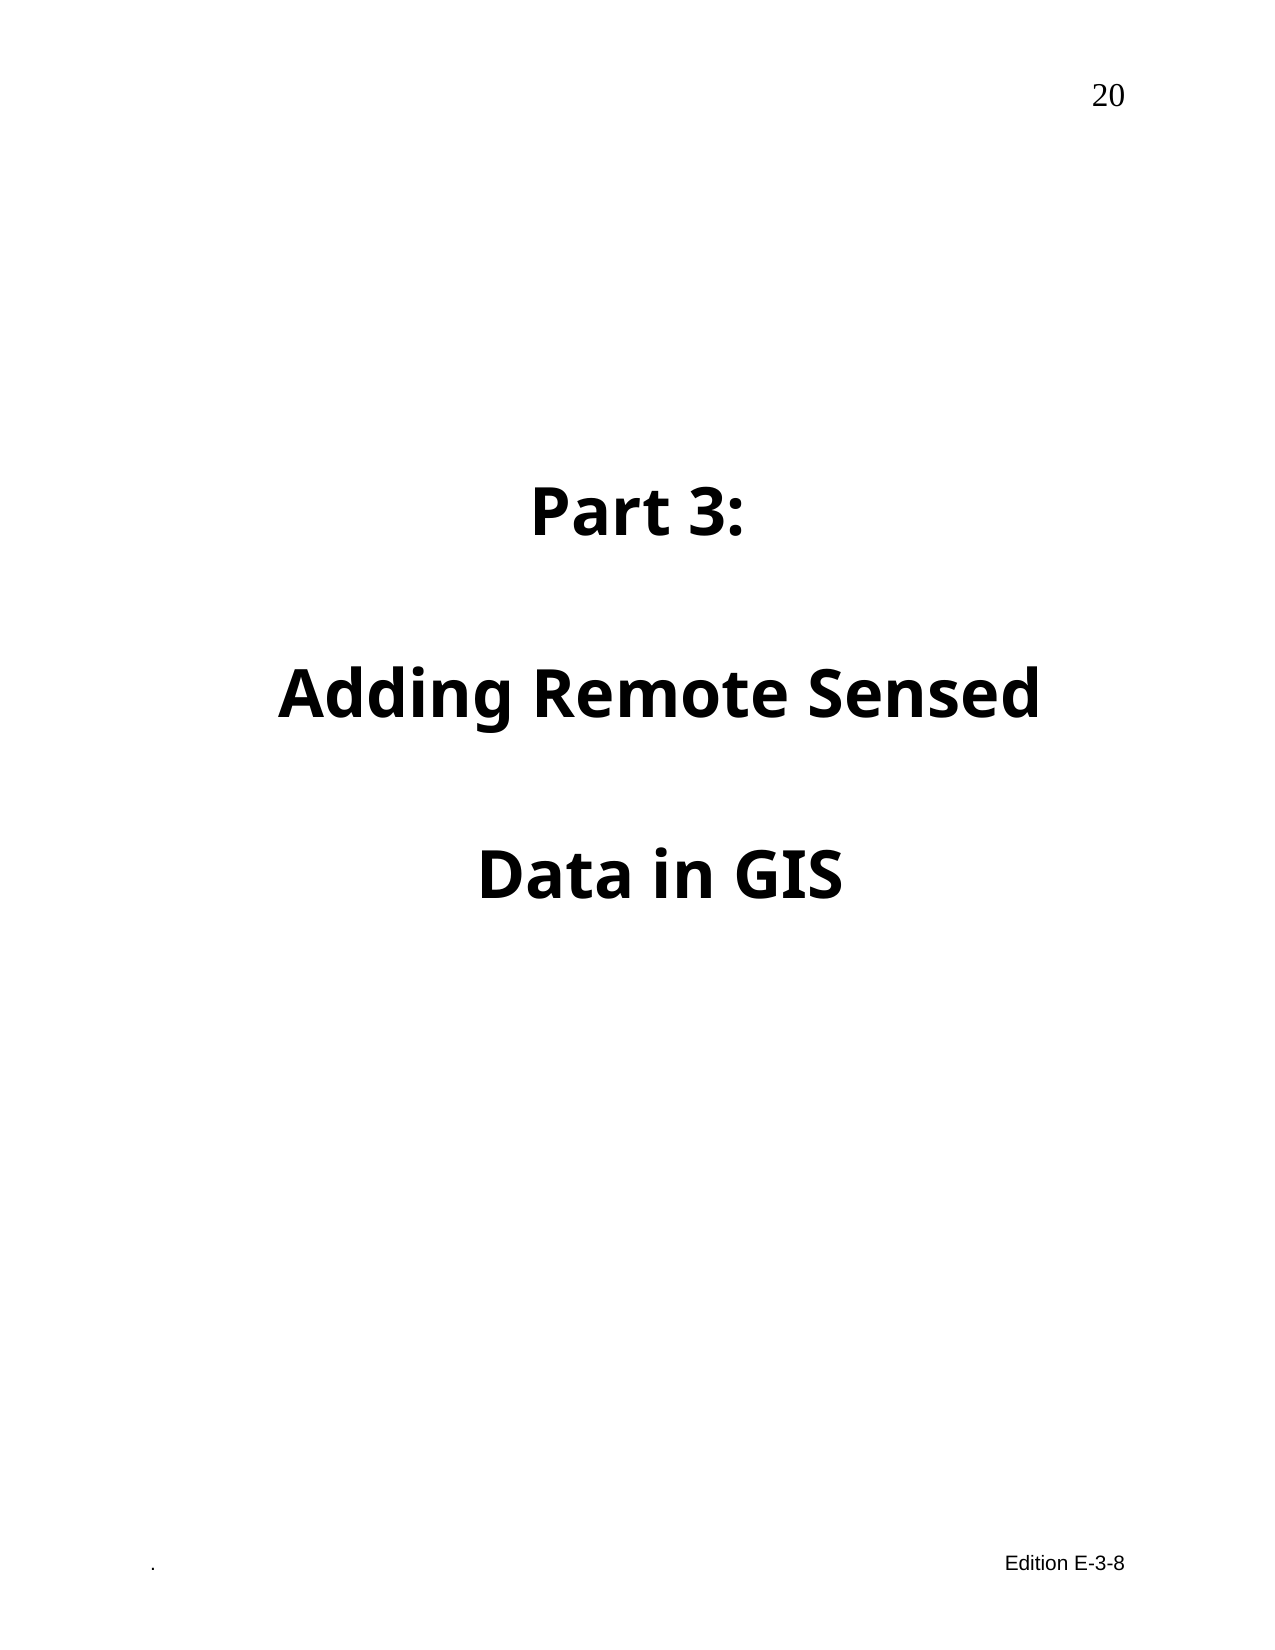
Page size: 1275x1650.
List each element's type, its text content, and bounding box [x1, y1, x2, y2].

subtitle Part 3: Adding Remote Sensed Data in GIS [150, 464, 1125, 918]
